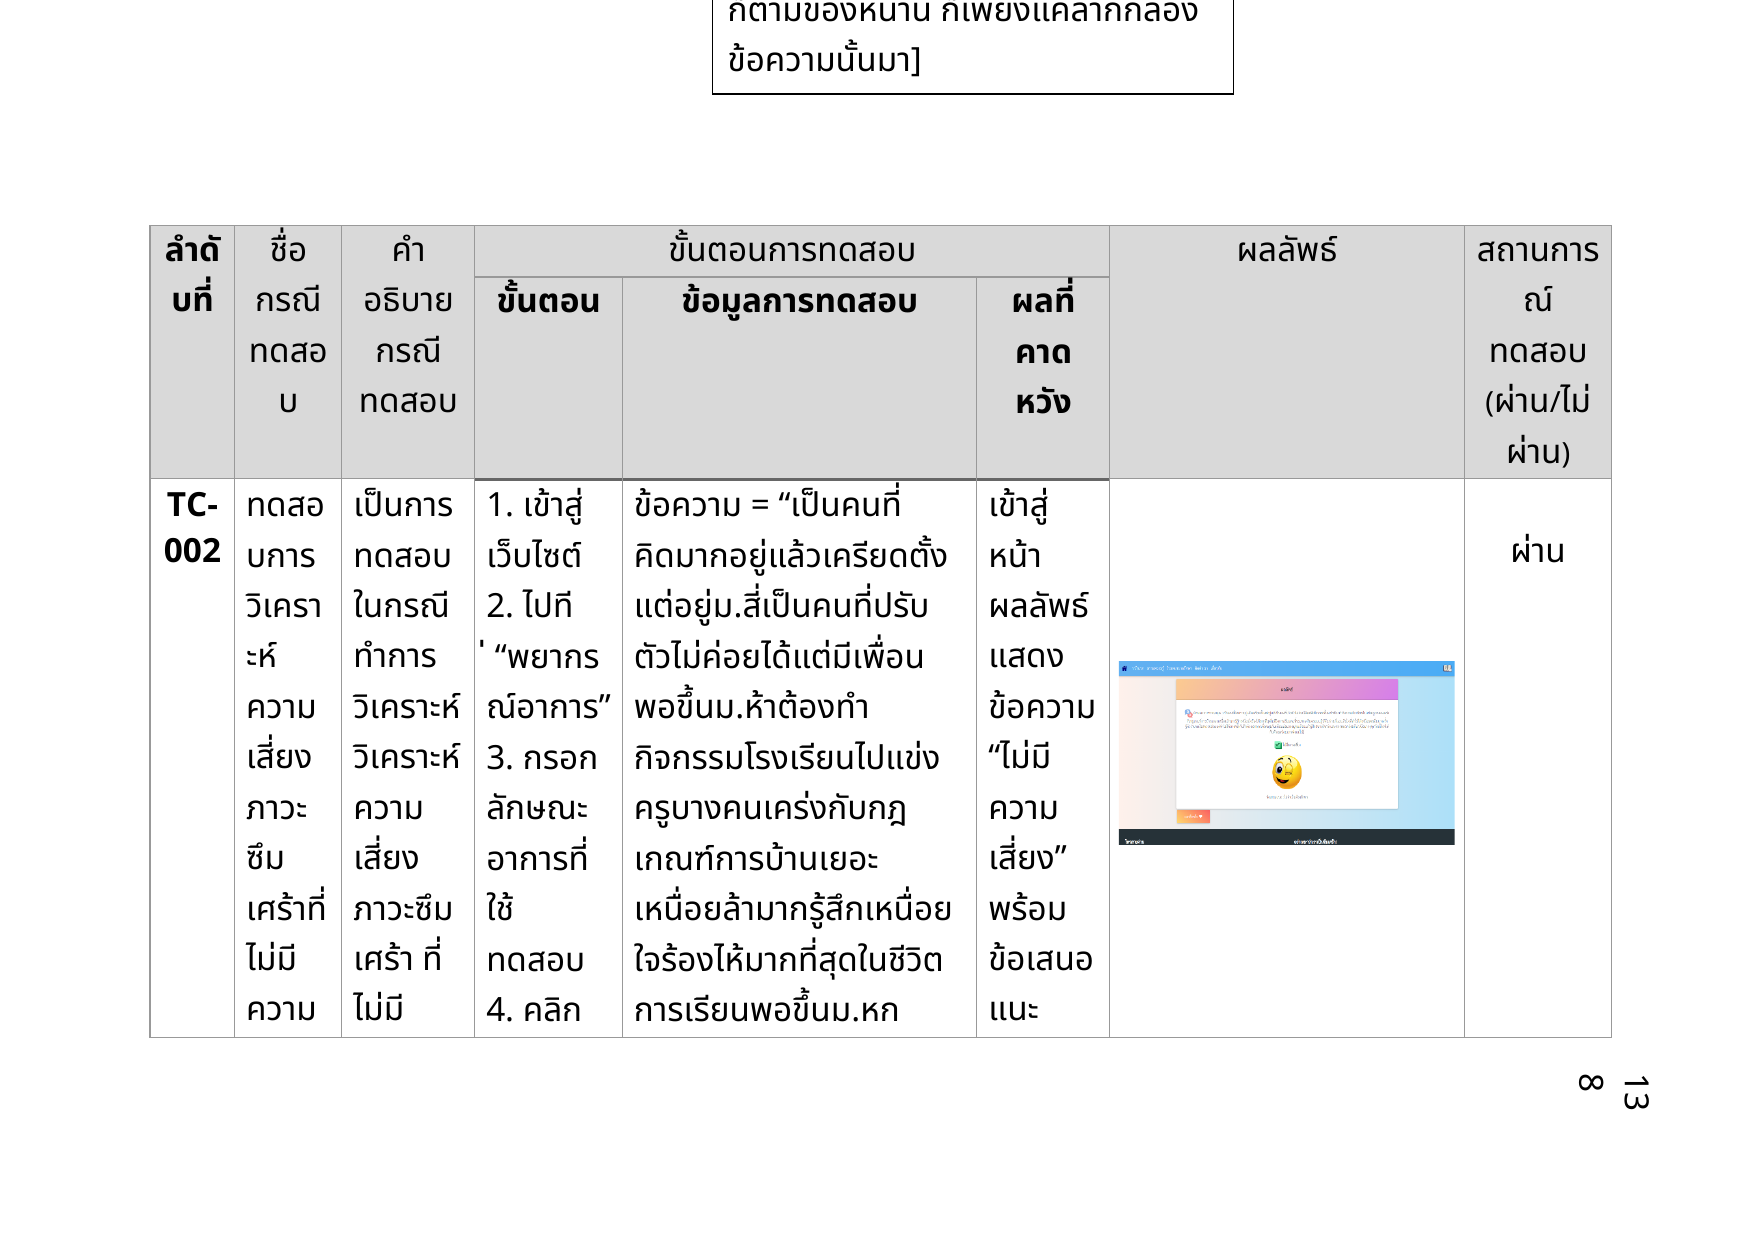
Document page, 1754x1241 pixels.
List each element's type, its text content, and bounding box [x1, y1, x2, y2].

table_header ผลลัพธ์ [1110, 226, 1464, 478]
table_cell 1. เข้าสู่เว็บไซต์ 2. ไปที่ “พยากรณ์อาการ” 3. กรอกลักษณะอาการที่ใช้ทดสอบ 4. คลิก “พยากรณ์” [475, 481, 622, 1037]
table_cell ข้อความ = “เป็นคนที่คิดมากอยู่แล้วเครียดตั้งแต่อยู่ม.สี่เป็นคนที่ปรับตัวไม่ค่อยได้แต่มีเพื่อนพอขึ้นม.ห้าต้องทำกิจกรรมโรงเรียนไปแข่งครูบางคนเคร่งกับกฎเกณฑ์การบ้านเยอะเหนื่อยล้ามากรู้สึกเหนื่อยใจร้องไห้มากที่สุดในชีวิตการเรียนพอขึ้นม.หกเครียดสอบปฏิบัติไม่ผ่านก็แอบเสียใจที่ทำไม่ได้เหมือนคนอื่นบางครั้งรู้ตัวว่าบางเรื่องควรปล่อยแต่ทำไม่ได้บางครั้งก็ปลีกตัวออกจากเพื่อนคุยกับเพื่อนน้อยลงอยู่คนเดียวแล้วรู้สึกสบายใจกว่าและสภาพแวดล้อมก็น่าเบื่อมากๆทุกวันนี้ร้องไห้กับตัวเองบ่อยมากพ่อแม่ไม่รู้” [623, 481, 976, 1037]
table_header คำอธิบายกรณีทดสอบ [342, 226, 474, 478]
table_cell ทดสอบการวิเคราะห์ความเสี่ยงภาวะซึมเศร้าที่ไม่มีความเสี่ยง [235, 479, 341, 1037]
table_cell ขั้นตอน [475, 278, 622, 478]
picture [1118, 661, 1455, 845]
table_header ชื่อกรณีทดสอบ [235, 226, 341, 478]
table_header สถานการณ์ทดสอบ (ผ่าน/ไม่ผ่าน) [1465, 226, 1611, 478]
table_cell เข้าสู่หน้าผลลัพธ์แสดงข้อความ “ไม่มีความเสี่ยง” พร้อมข้อเสนอ แนะ [977, 481, 1109, 1037]
table_header ลำดับที่ [151, 226, 234, 478]
table_cell เป็นการทดสอบในกรณี ทำการวิเคราะห์วิเคราะห์ความเสี่ยงภาวะซึมเศร้า ที่ไม่มีความเสี่ยง [342, 479, 474, 1037]
table_cell ข้อมูลการทดสอบ [623, 278, 976, 478]
table_cell [1110, 479, 1464, 1037]
table_header ขั้นตอนการทดสอบ [475, 226, 1109, 276]
table_cell ผลที่คาดหวัง [977, 278, 1109, 478]
table_cell ผ่าน [1465, 479, 1611, 1037]
table_cell TC-002 [151, 479, 234, 1037]
